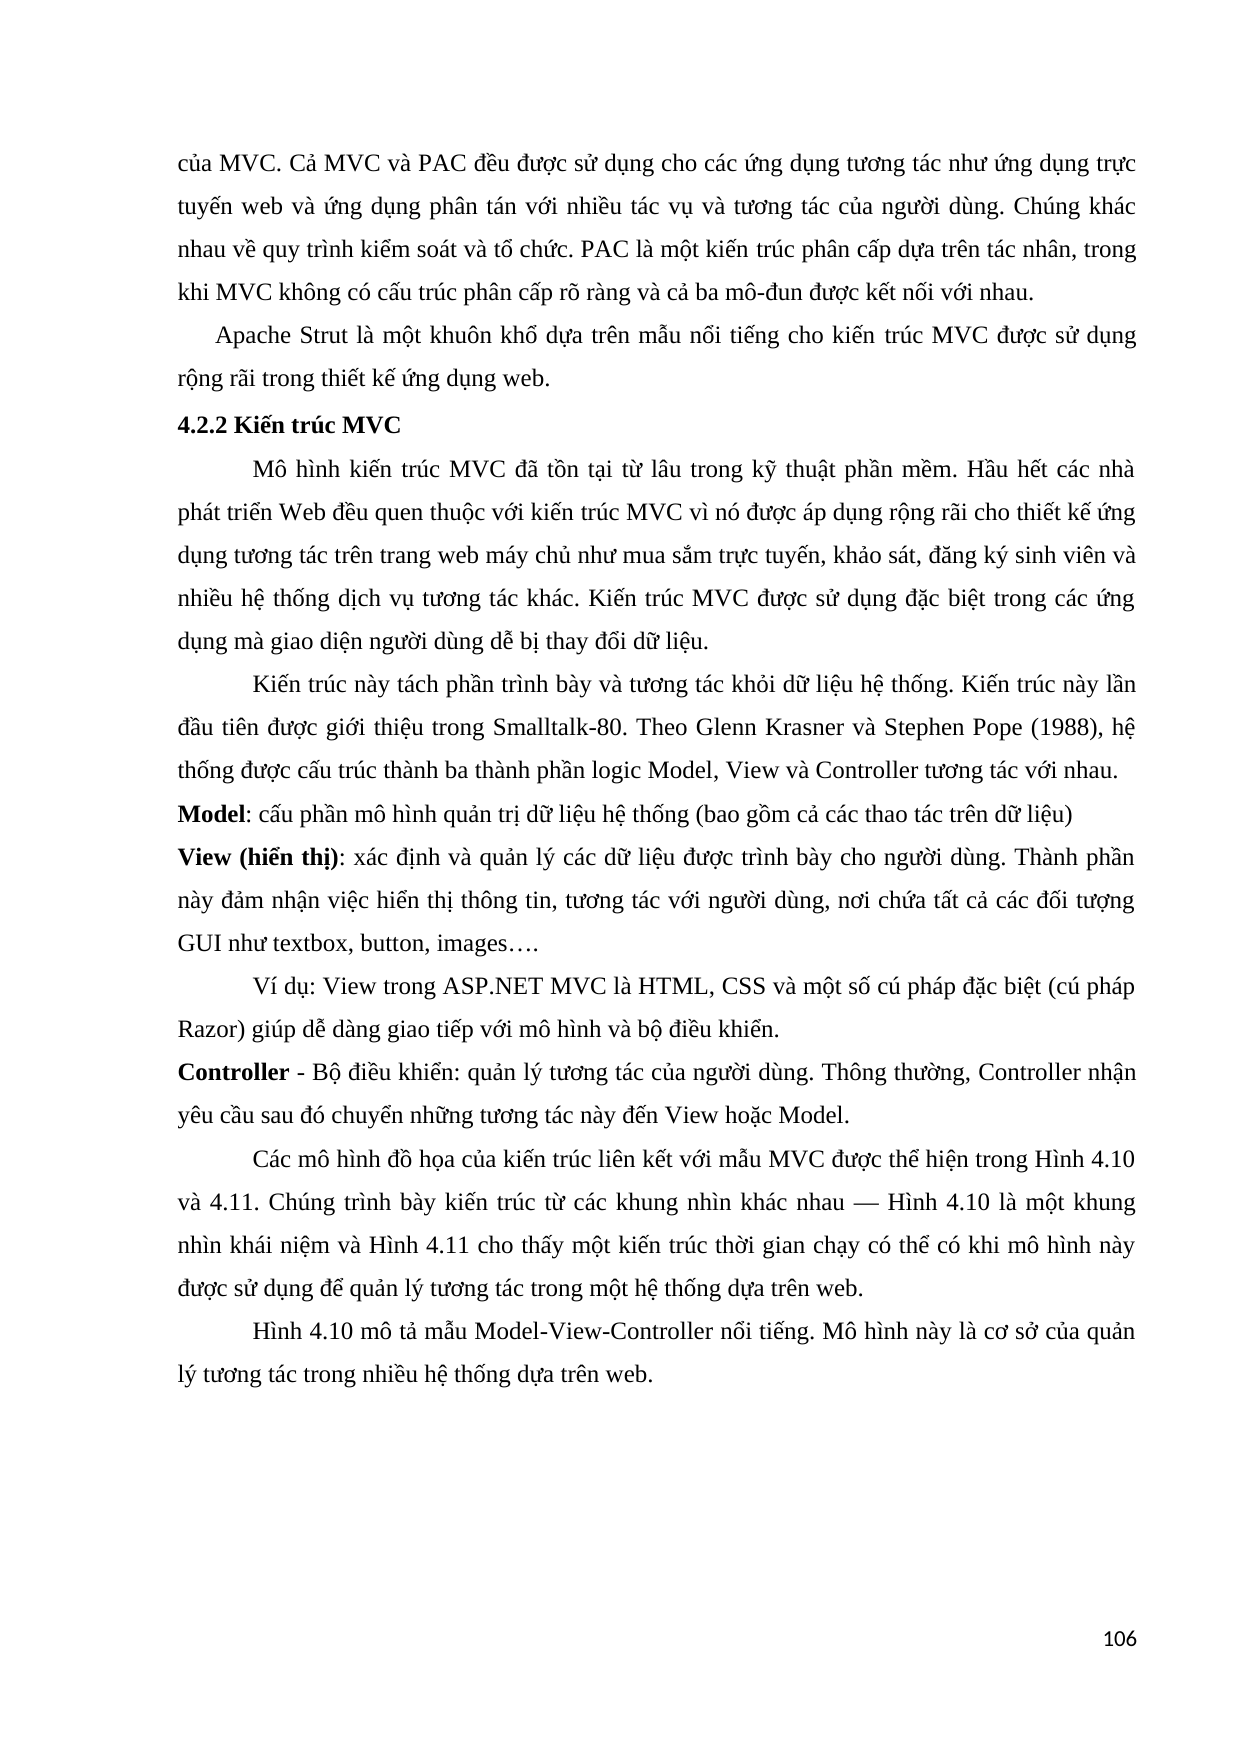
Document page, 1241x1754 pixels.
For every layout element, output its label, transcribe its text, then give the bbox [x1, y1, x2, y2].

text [177, 148, 1137, 306]
text Model: cấu phần mô hình quản trị dữ liệu hệ thống (bao gồm cả các thao tác trên dữ liệu) [177, 799, 1137, 827]
subtitle 4.2.2 Kiến trúc MVC [177, 411, 1137, 439]
text Ví dụ: View trong ASP.NET MVC là HTML, CSS và một số cú pháp đặc biệt (cú pháp Razor) giúp dễ dàng giao tiếp với mô hình và bộ điều khiển. [177, 971, 1137, 1043]
text Hình 4.10 mô tả mẫu Model-View-Controller nổi tiếng. Mô hình này là cơ sở của quản lý tương tác trong nhiều hệ thống dựa trên web. [177, 1316, 1137, 1388]
text Apache Strut là một khuôn khổ dựa trên mẫu nổi tiếng cho kiến ​​trúc MVC được sử dụng rộng rãi trong thiết kế ứng dụng web. [177, 320, 1137, 392]
text Mô hình kiến ​​trúc MVC đã tồn tại từ lâu trong kỹ thuật phần mềm. Hầu hết các nhà phát triển Web đều quen thuộc với kiến ​​trúc MVC vì nó được áp dụng rộng rãi cho thiết kế ứng dụng tương tác trên trang web máy chủ như mua sắm trực tuyến, khảo sát, đăng ký sinh viên và nhiều hệ thống dịch vụ tương tác khác. Kiến trúc MVC được sử dụng đặc biệt trong các ứng dụng mà giao diện người dùng dễ bị thay đổi dữ liệu. [177, 454, 1137, 655]
text Các mô hình đồ họa của kiến trúc liên kết với mẫu MVC được thể hiện trong Hình 4.10 và 4.11. Chúng trình bày kiến trúc từ các khung nhìn khác nhau — Hình 4.10 là một khung nhìn khái niệm và Hình 4.11 cho thấy một kiến trúc thời gian chạy có thể có khi mô hình này được sử dụng để quản lý tương tác trong một hệ thống dựa trên web. [177, 1144, 1137, 1302]
text Kiến trúc này tách phần trình bày và tương tác khỏi dữ liệu hệ thống. Kiến trúc này lần đầu tiên được giới thiệu trong Smalltalk-80. Theo Glenn Krasner và Stephen Pope (1988), hệ thống được cấu trúc thành ba thành phần logic Model, View và Controller tương tác với nhau. [177, 669, 1137, 784]
text View (hiển thị): xác định và quản lý các dữ liệu được trình bày cho người dùng. Thành phần này đảm nhận việc hiển thị thông tin, tương tác với người dùng, nơi chứa tất cả các đối tượng GUI như textbox, button, images…. [177, 842, 1137, 957]
text Controller - Bộ điều khiển: quản lý tương tác của người dùng. Thông thường, Controller nhận yêu cầu sau đó chuyển những tương tác này đến View hoặc Model. [177, 1057, 1137, 1129]
